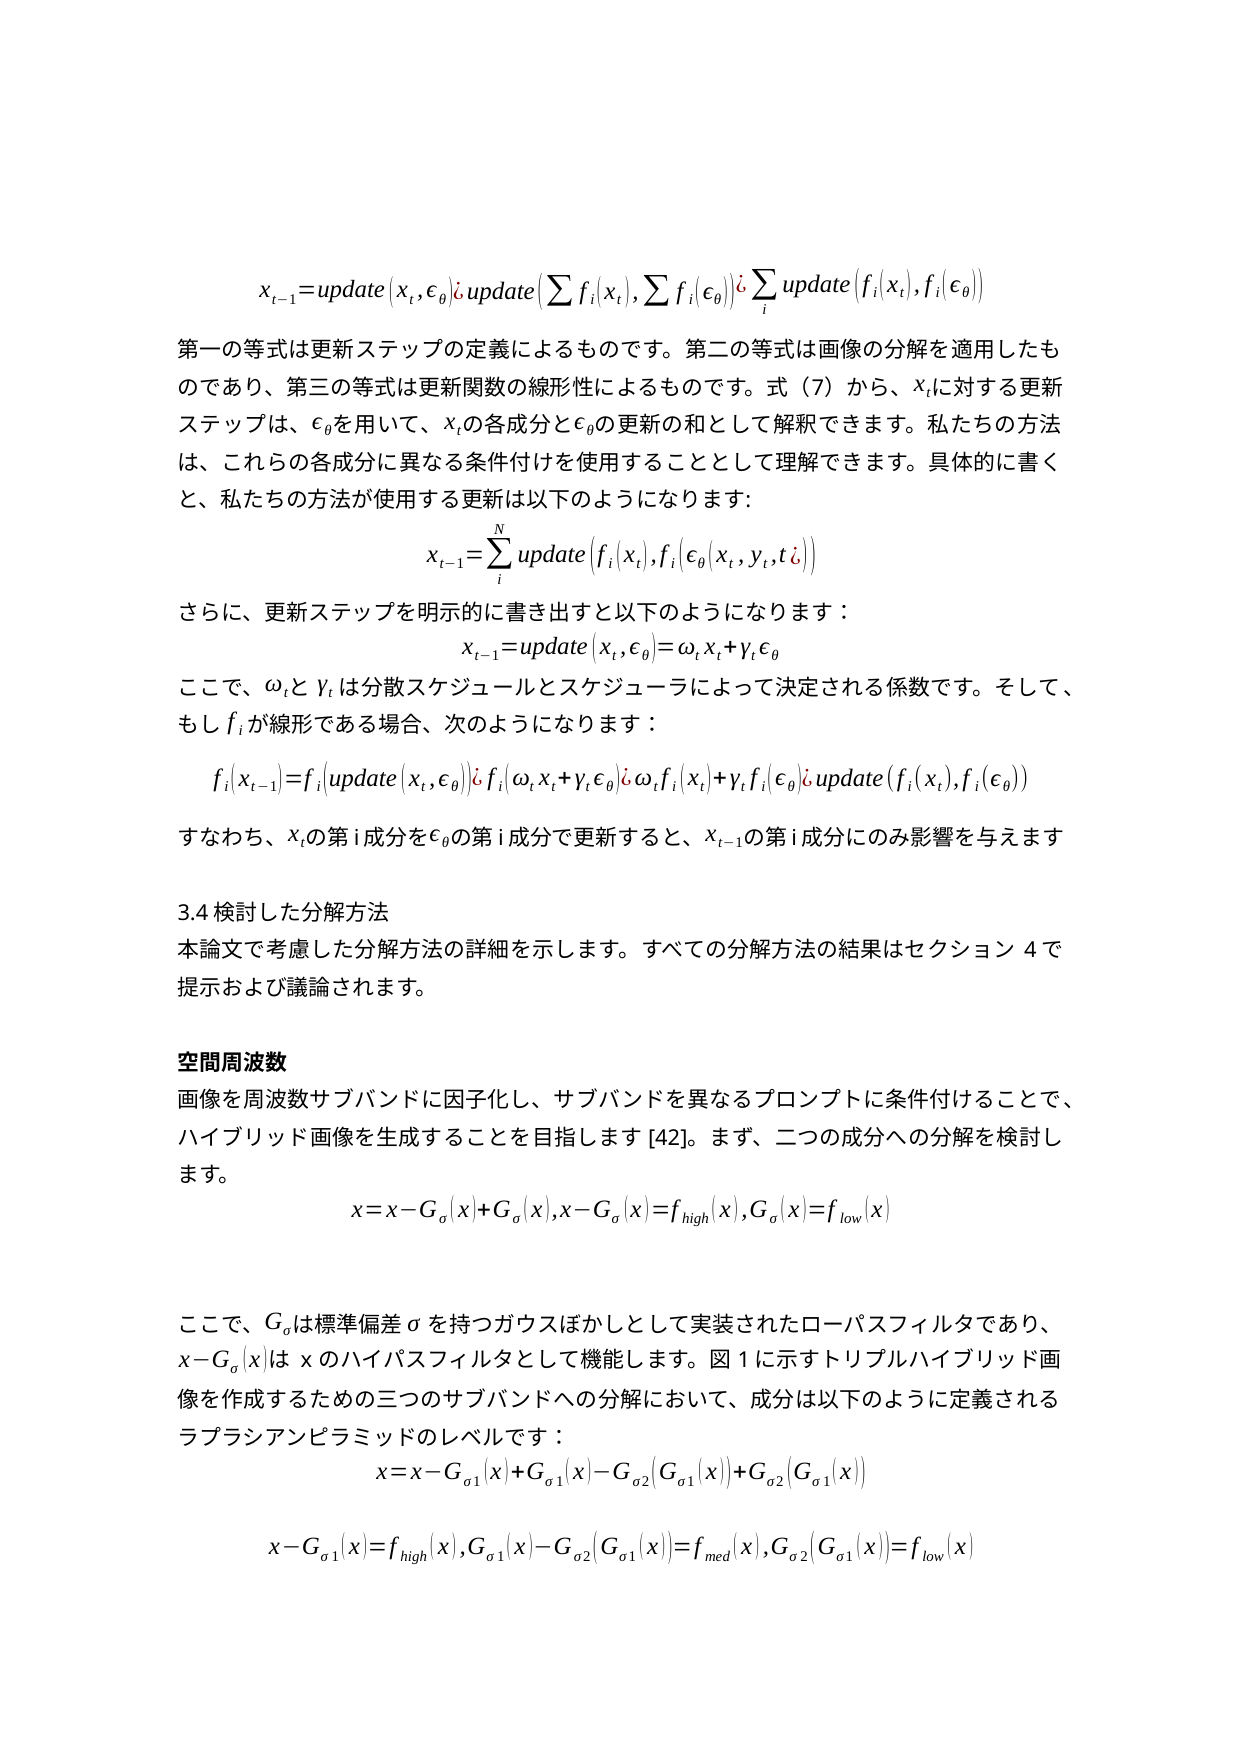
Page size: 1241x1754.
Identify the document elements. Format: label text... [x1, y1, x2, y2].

text 本論文で考慮した分解方法の詳細を示します。すべての分解方法の結果はセクション4で提示および議論されます。 [177, 929, 1063, 1004]
text すなわち、の第i成分をの第i成分で更新すると、の第i成分にのみ影響を与えます。 [177, 817, 1063, 854]
text 画像を周波数サブバンドに因子化し、サブバンドを異なるプロンプトに条件付けることで、ハイブリッド画像を生成することを目指します [42]。まず、二つの成分への分解を検討します。 [177, 1079, 1063, 1192]
text 第一の等式は更新ステップの定義によるものです。第二の等式は画像の分解を適用したものであり、第三の等式は更新関数の線形性によるものです。式（7）から、に対する更新ステップは、を用いて、の各成分との更新の和として解釈できます。私たちの方法は、これらの各成分に異なる条件付けを使用することとして理解できます。具体的に書くと、私たちの方法が使用する更新は以下のようになります: [177, 329, 1063, 517]
text 空間周波数 [177, 1042, 1063, 1079]
text 3.4 検討した分解方法 [177, 892, 1063, 929]
text さらに、更新ステップを明示的に書き出すと以下のようになります： [177, 592, 1063, 629]
text ここで、は標準偏差 を持つガウスぼかしとして実装されたローパスフィルタであり、は x のハイパスフィルタとして機能します。図1に示すトリプルハイブリッド画像を作成するための三つのサブバンドへの分解において、成分は以下のように定義されるラプラシアンピラミッドのレベルです： [177, 1304, 1063, 1454]
text ここで、と ​ は分散スケジュールとスケジューラによって決定される係数です。そして、もし ​ が線形である場合、次のようになります： [177, 667, 1063, 742]
